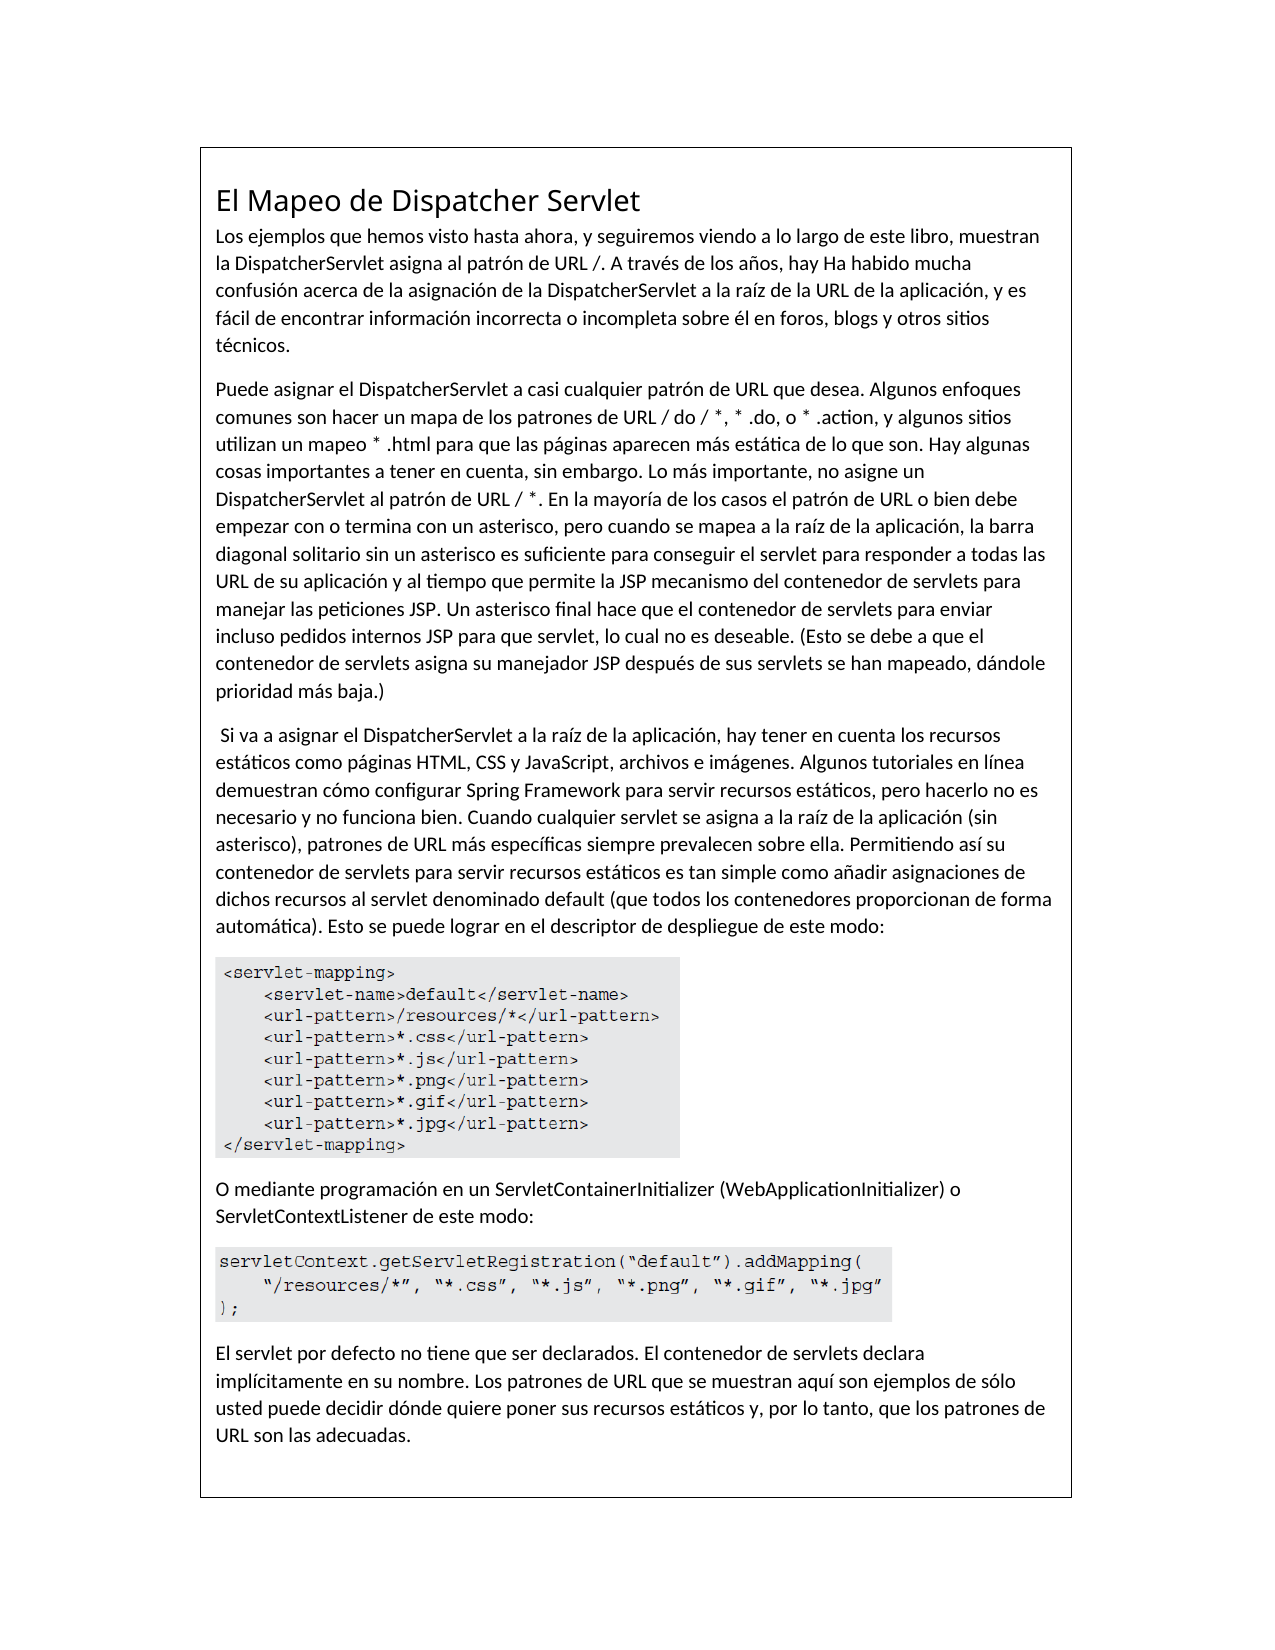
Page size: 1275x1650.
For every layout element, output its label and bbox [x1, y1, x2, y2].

picture [215, 957, 680, 1158]
picture [215, 1247, 893, 1322]
